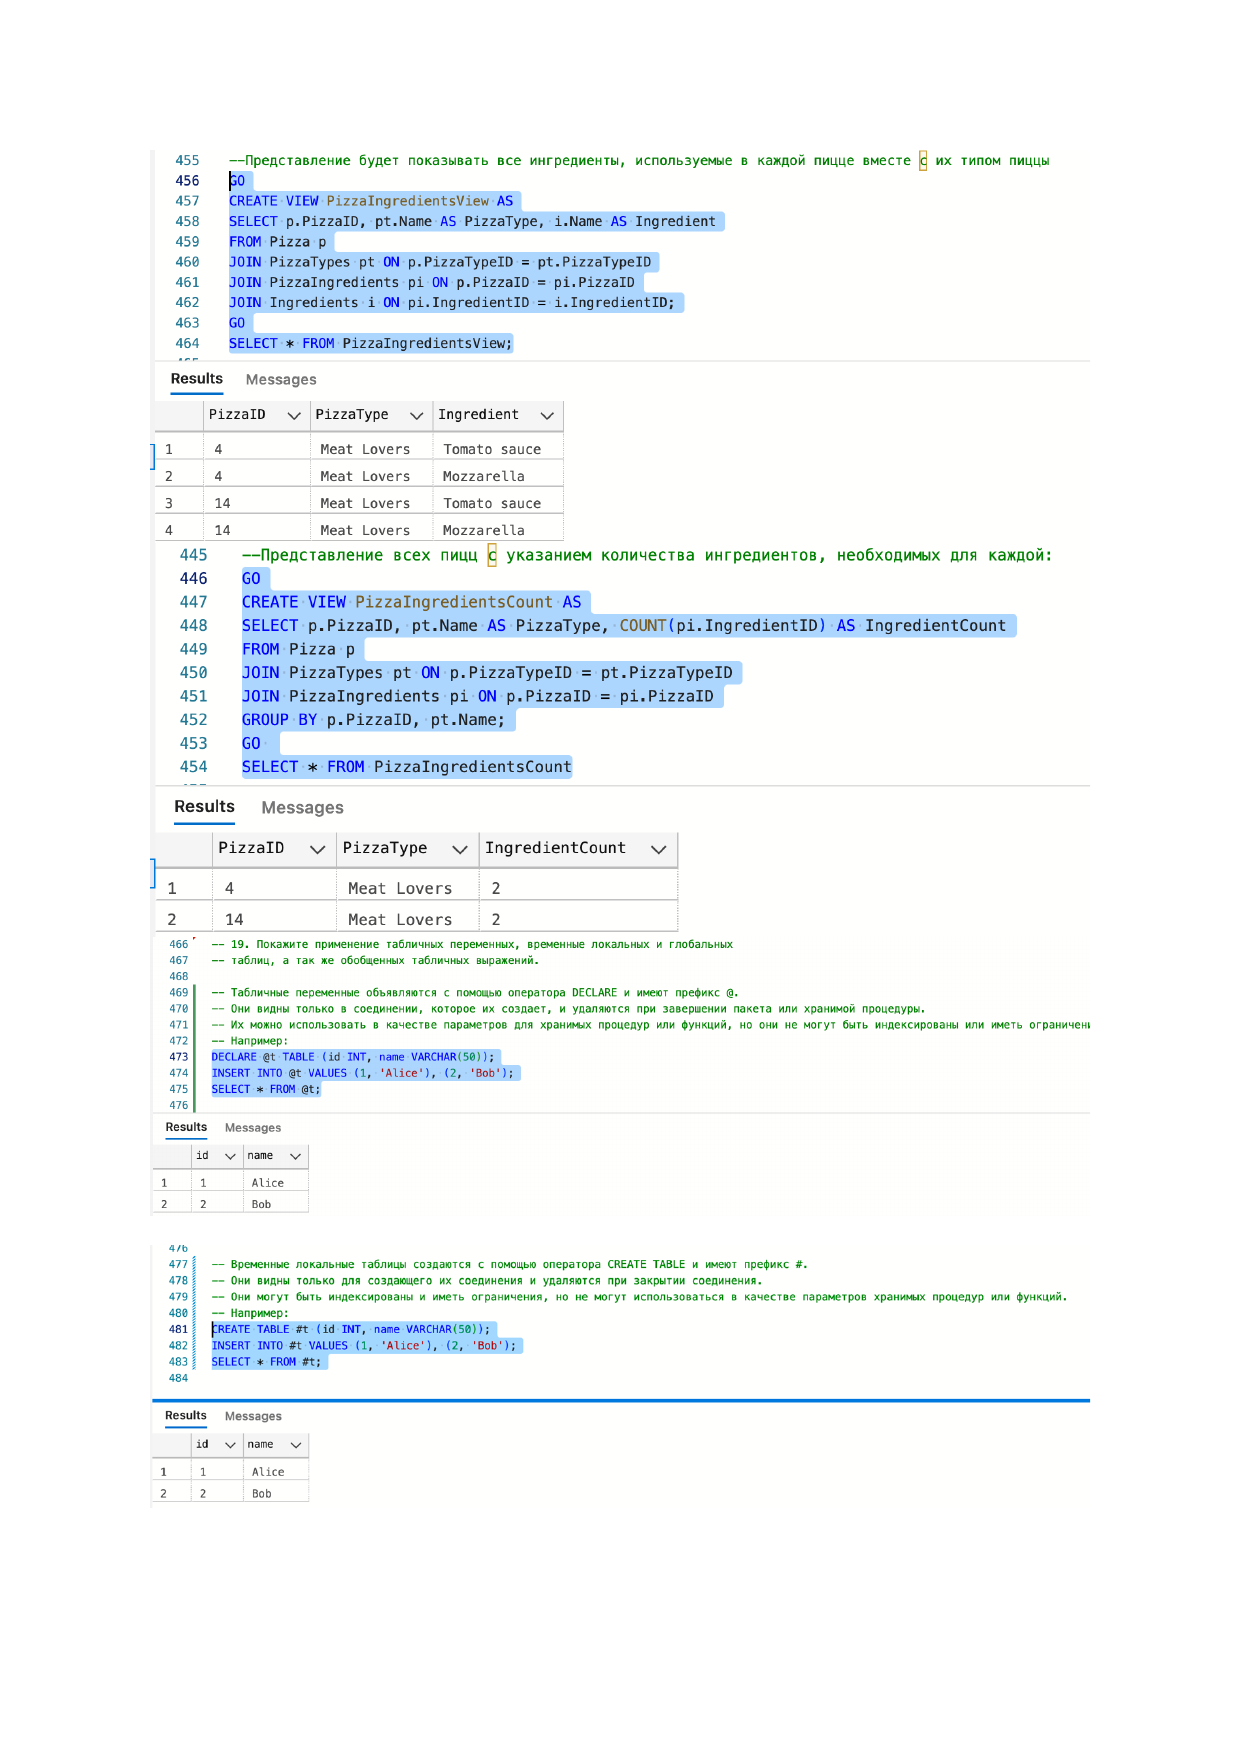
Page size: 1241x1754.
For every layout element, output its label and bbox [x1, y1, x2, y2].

picture [150, 1245, 1091, 1508]
picture [150, 150, 1091, 1216]
